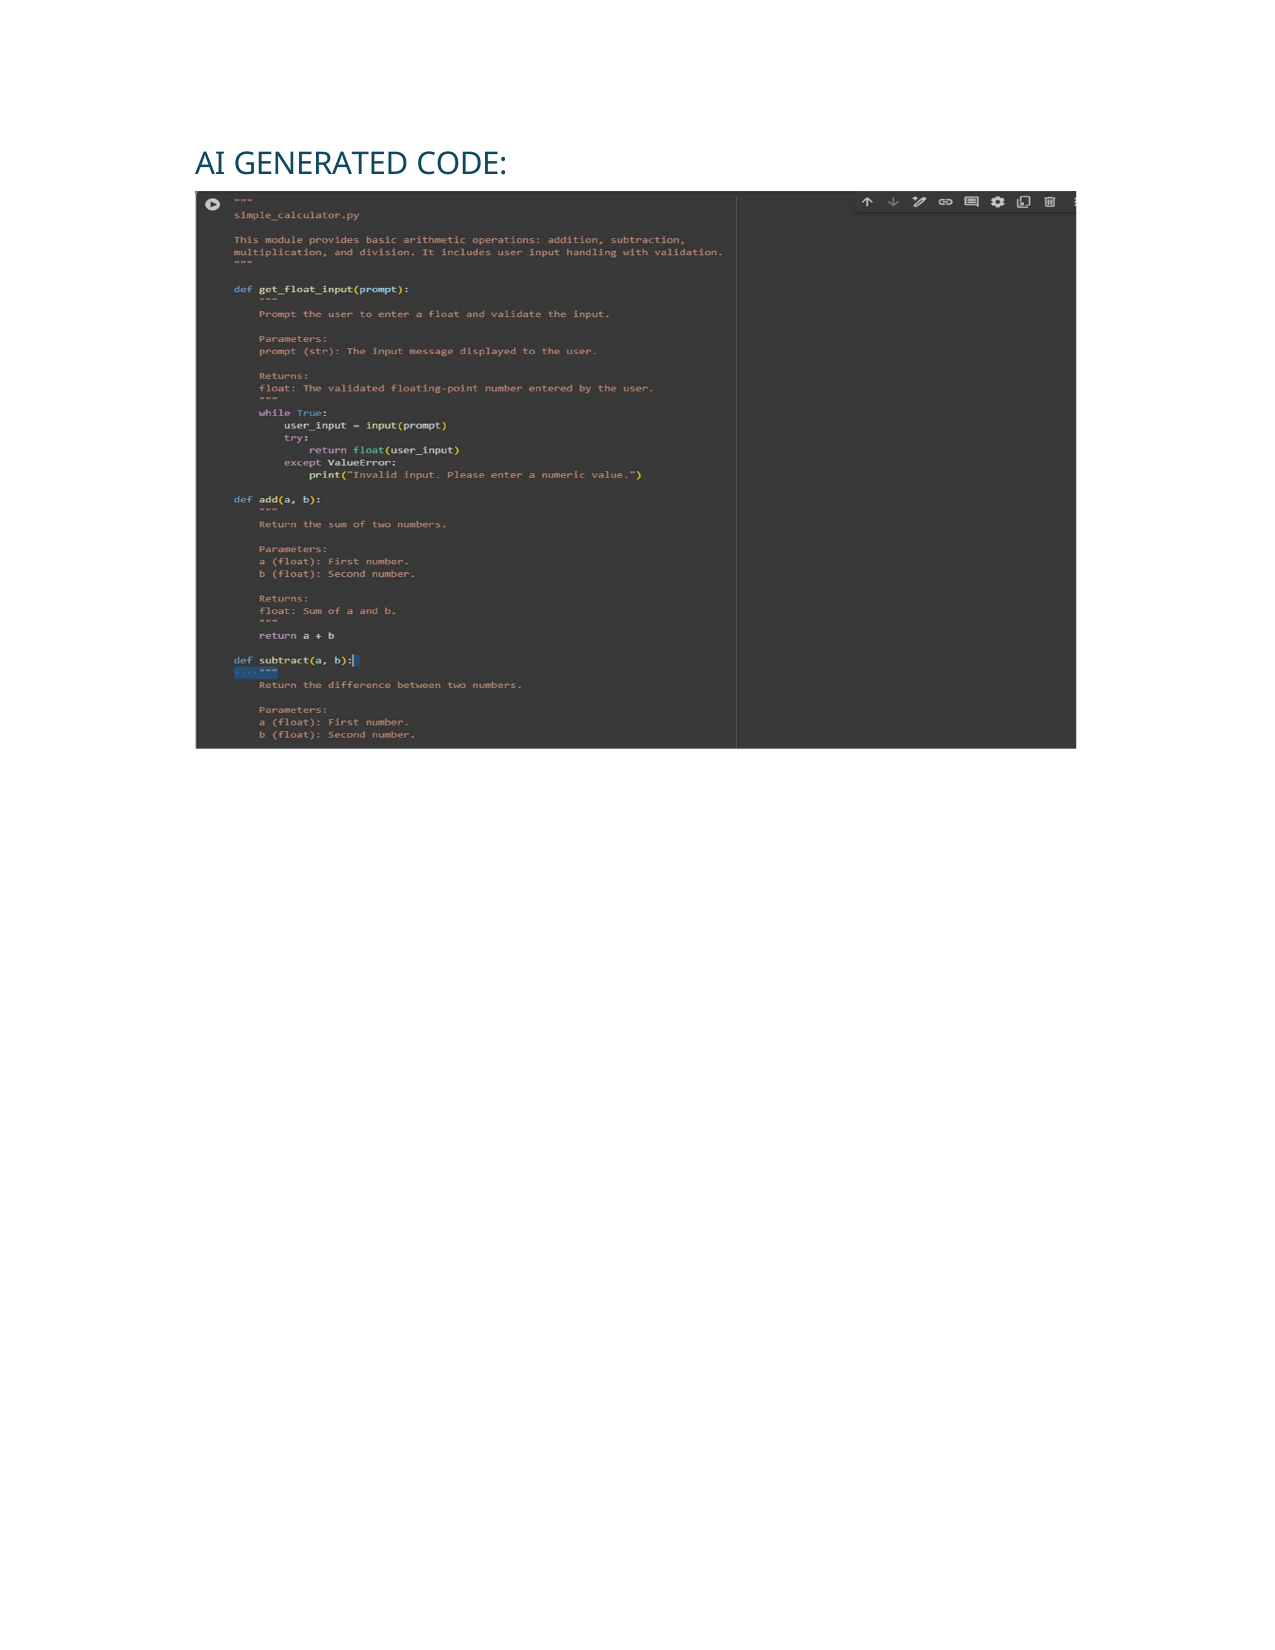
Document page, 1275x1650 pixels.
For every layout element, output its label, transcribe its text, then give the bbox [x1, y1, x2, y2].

subtitle AI GENERATED CODE: [195, 141, 1087, 184]
picture [194, 191, 1077, 749]
